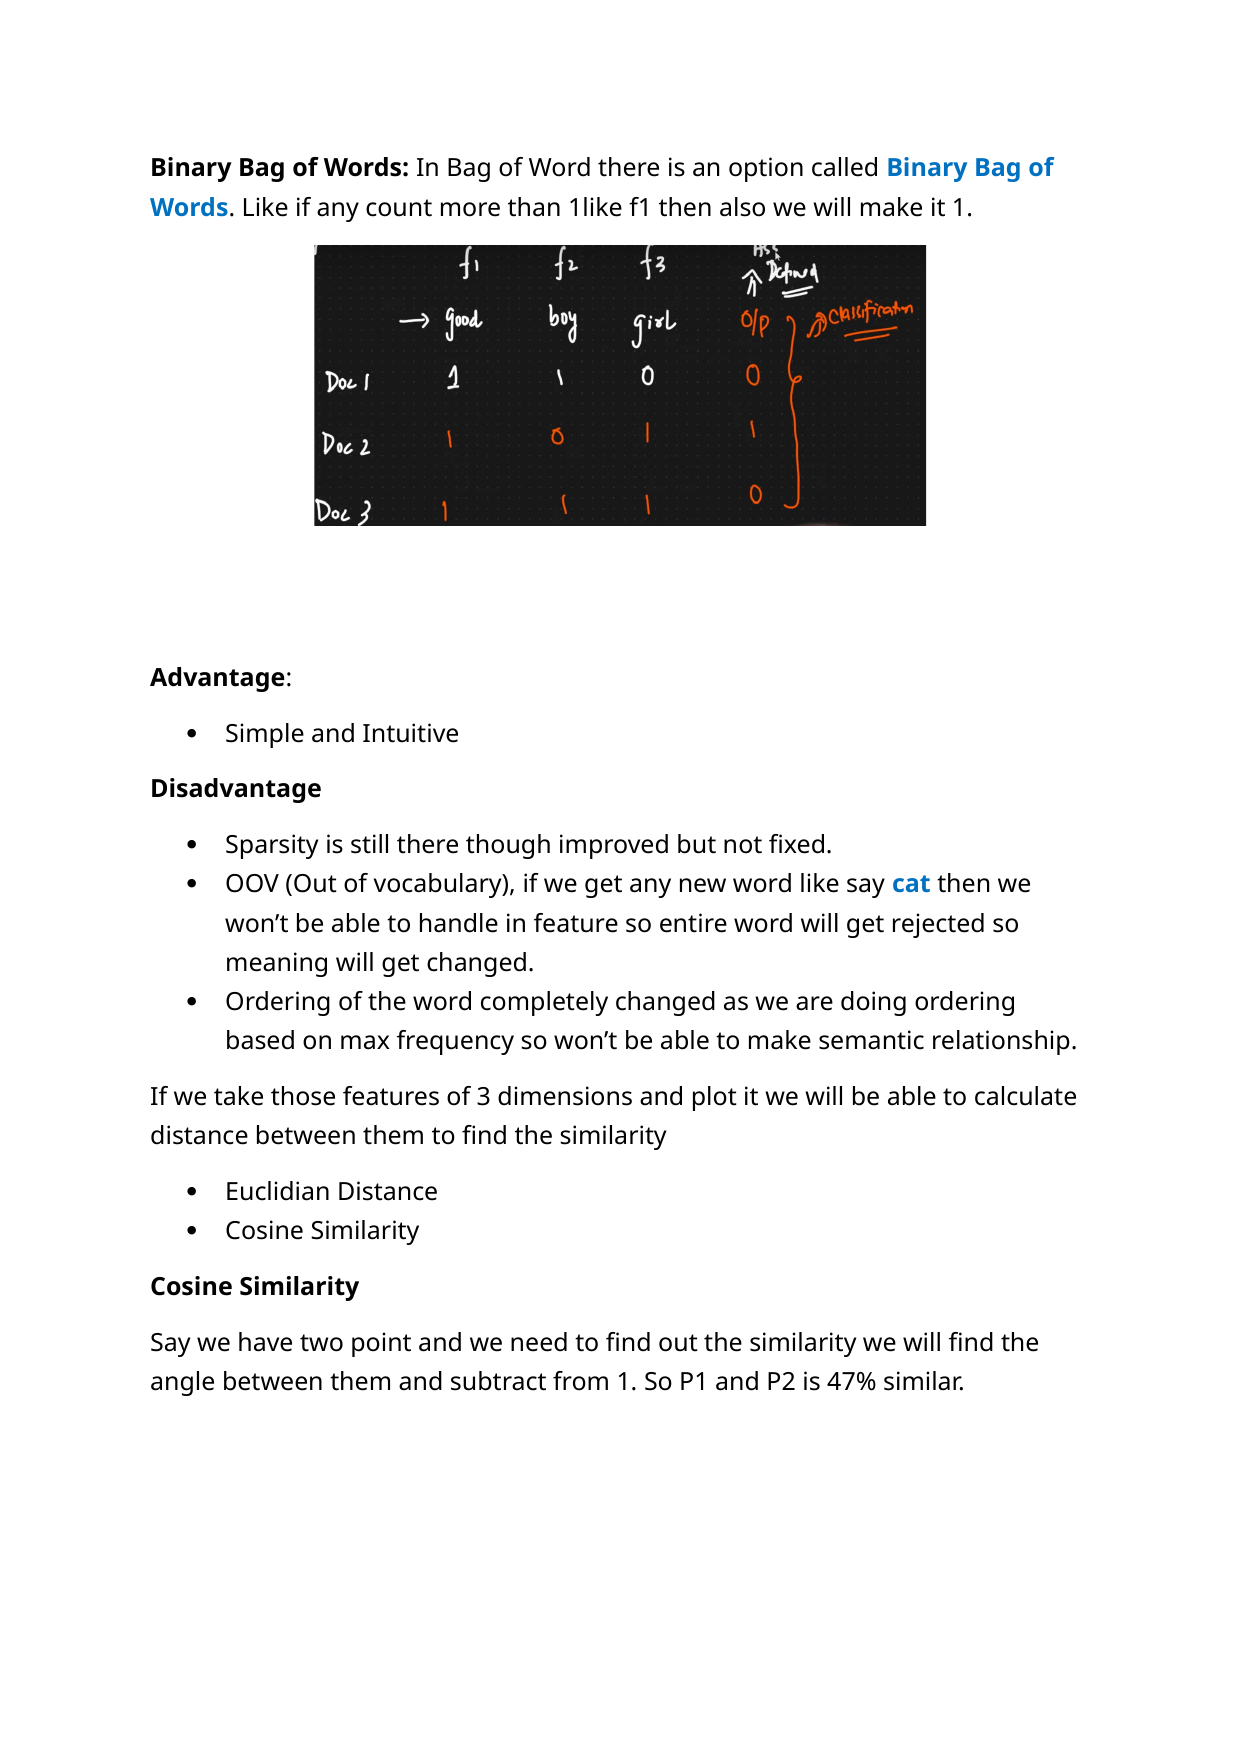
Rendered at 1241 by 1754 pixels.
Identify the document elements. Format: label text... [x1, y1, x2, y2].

text Binary Bag of Words: In Bag of Word there is an option called Binary Bag of Words. Like if any count more than 1like f1 then also we will make it 1. [150, 150, 1090, 223]
text Advantage: [150, 659, 1090, 693]
list Simple and Intuitive [187, 715, 1090, 749]
text Disadvantage [150, 771, 1090, 805]
text Say we have two point and we need to find out the similarity we will find the angle between them and subtract from 1. So P1 and P2 is 47% similar. [150, 1324, 1090, 1398]
picture [314, 245, 927, 526]
text Cosine Similarity [150, 1268, 1090, 1303]
list Sparsity is still there though improved but not fixed. [187, 827, 1090, 861]
list Euclidian Distance [187, 1173, 1090, 1208]
text If we take those features of 3 dimensions and plot it we will be able to calculate distance between them to find the similarity [150, 1078, 1090, 1152]
list Ordering of the word completely changed as we are doing ordering based on max frequency so won’t be able to make semantic relationship. [187, 983, 1090, 1057]
list Cosine Similarity [187, 1213, 1090, 1247]
list OOV (Out of vocabulary), if we get any new word like say cat then we won’t be able to handle in feature so entire word will get rejected so meaning will get changed. [187, 866, 1090, 978]
